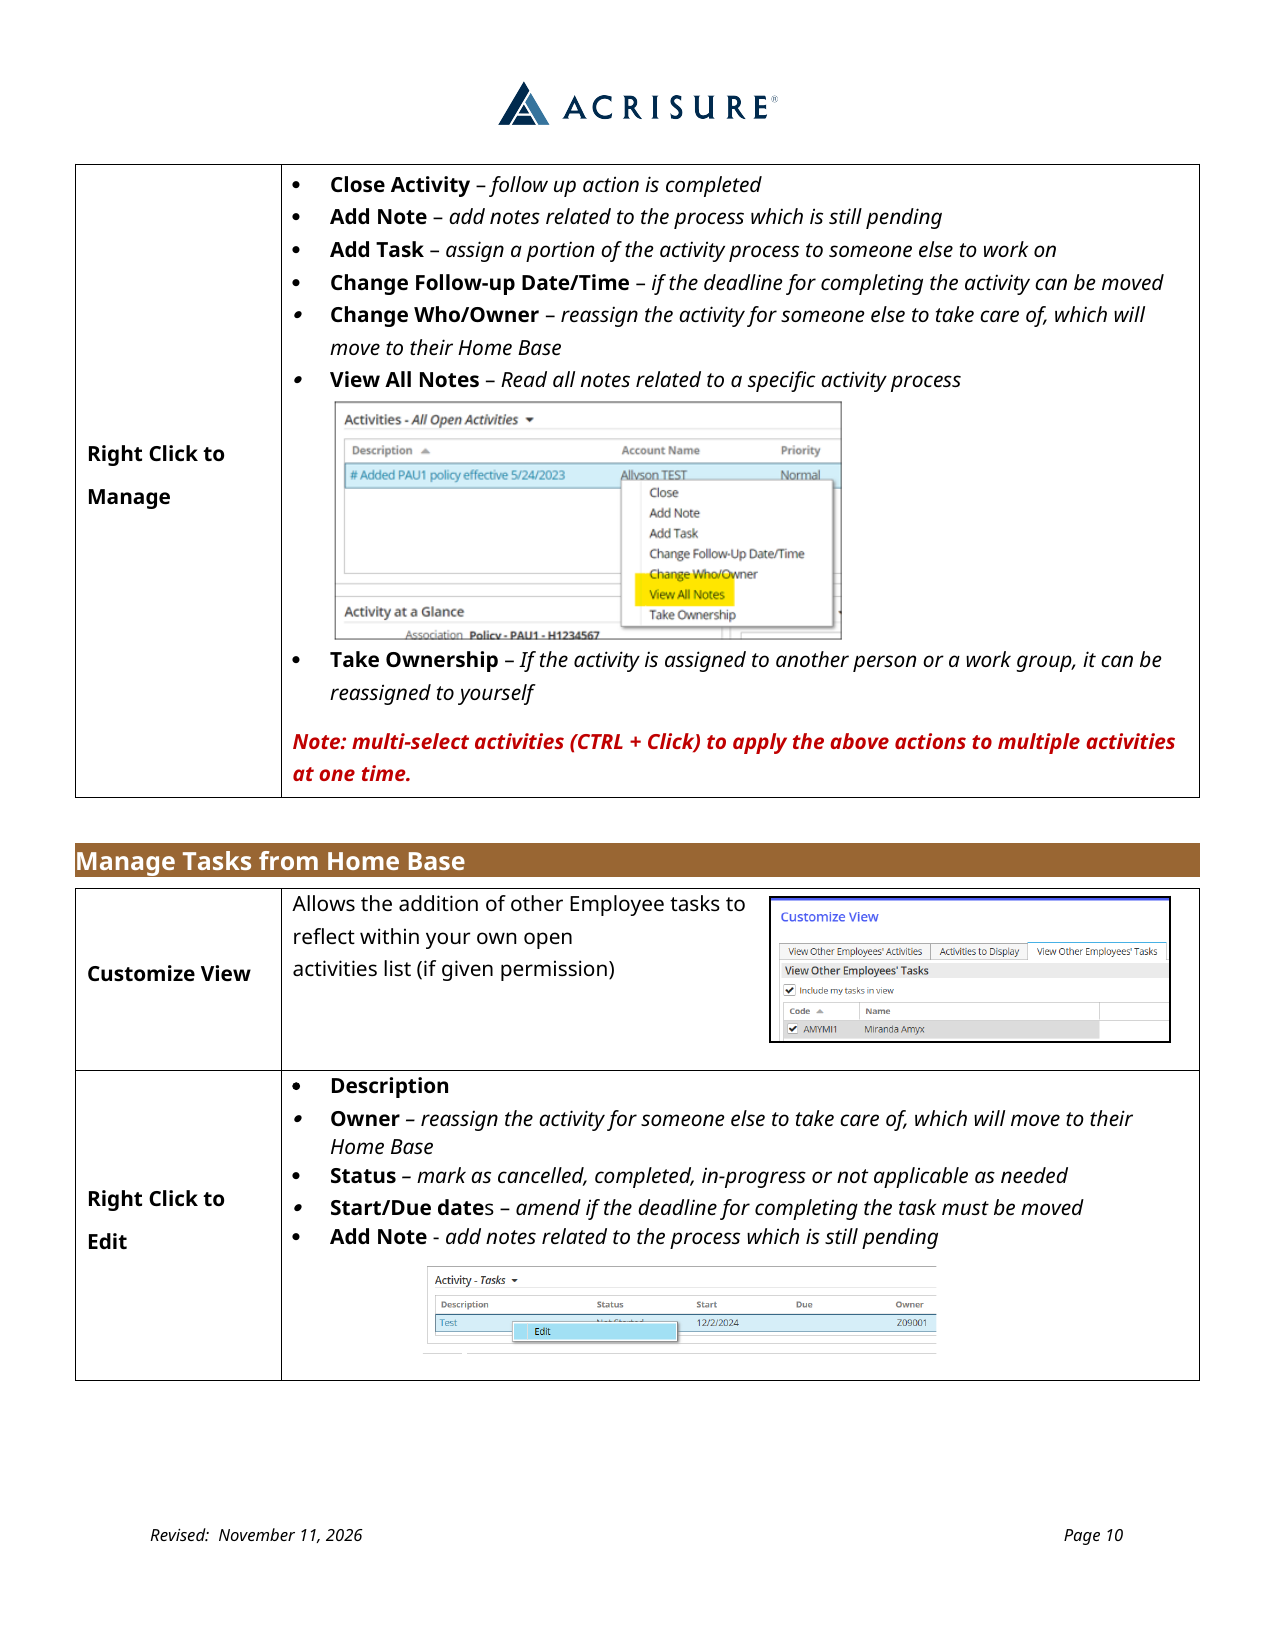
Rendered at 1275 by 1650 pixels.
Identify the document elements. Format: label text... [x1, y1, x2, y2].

table_cell Close Activity – follow up action is completed Add Note – add notes related to the process which is still pending Add Task – assign a portion of the activity process to someone else to work on Change Follow-up Date/Time – if the deadline for completing the activity can be moved Change Who/Owner – reassign the activity for someone else to take care of, which will move to their Home Base View All Notes – Read all notes related to a specific activity process Take Ownership – If the activity is assigned to another person or a work group, it can be reassigned to yourself Note: multi-select activities (CTRL + Click) to apply the above actions to multiple activities at one time. [282, 165, 1199, 797]
picture [330, 398, 843, 642]
table_cell Description Owner – reassign the activity for someone else to take care of, which will move to their Home Base Status – mark as cancelled, completed, in-progress or not applicable as needed Start/Due dates – amend if the deadline for completing the task must be moved Add Note - add notes related to the process which is still pending [282, 1071, 1199, 1380]
picture [422, 1259, 937, 1354]
picture [496, 75, 779, 135]
table_cell Right Click to Manage [76, 165, 281, 797]
subtitle Manage Tasks from Home Base [75, 843, 1200, 877]
picture [771, 898, 1169, 1041]
table_header Customize View [76, 889, 281, 1070]
table_header Allows the addition of other Employee tasks to reflect within your own open activities list (if given permission) [282, 889, 1199, 1070]
table_cell Right Click to Edit [76, 1071, 281, 1380]
